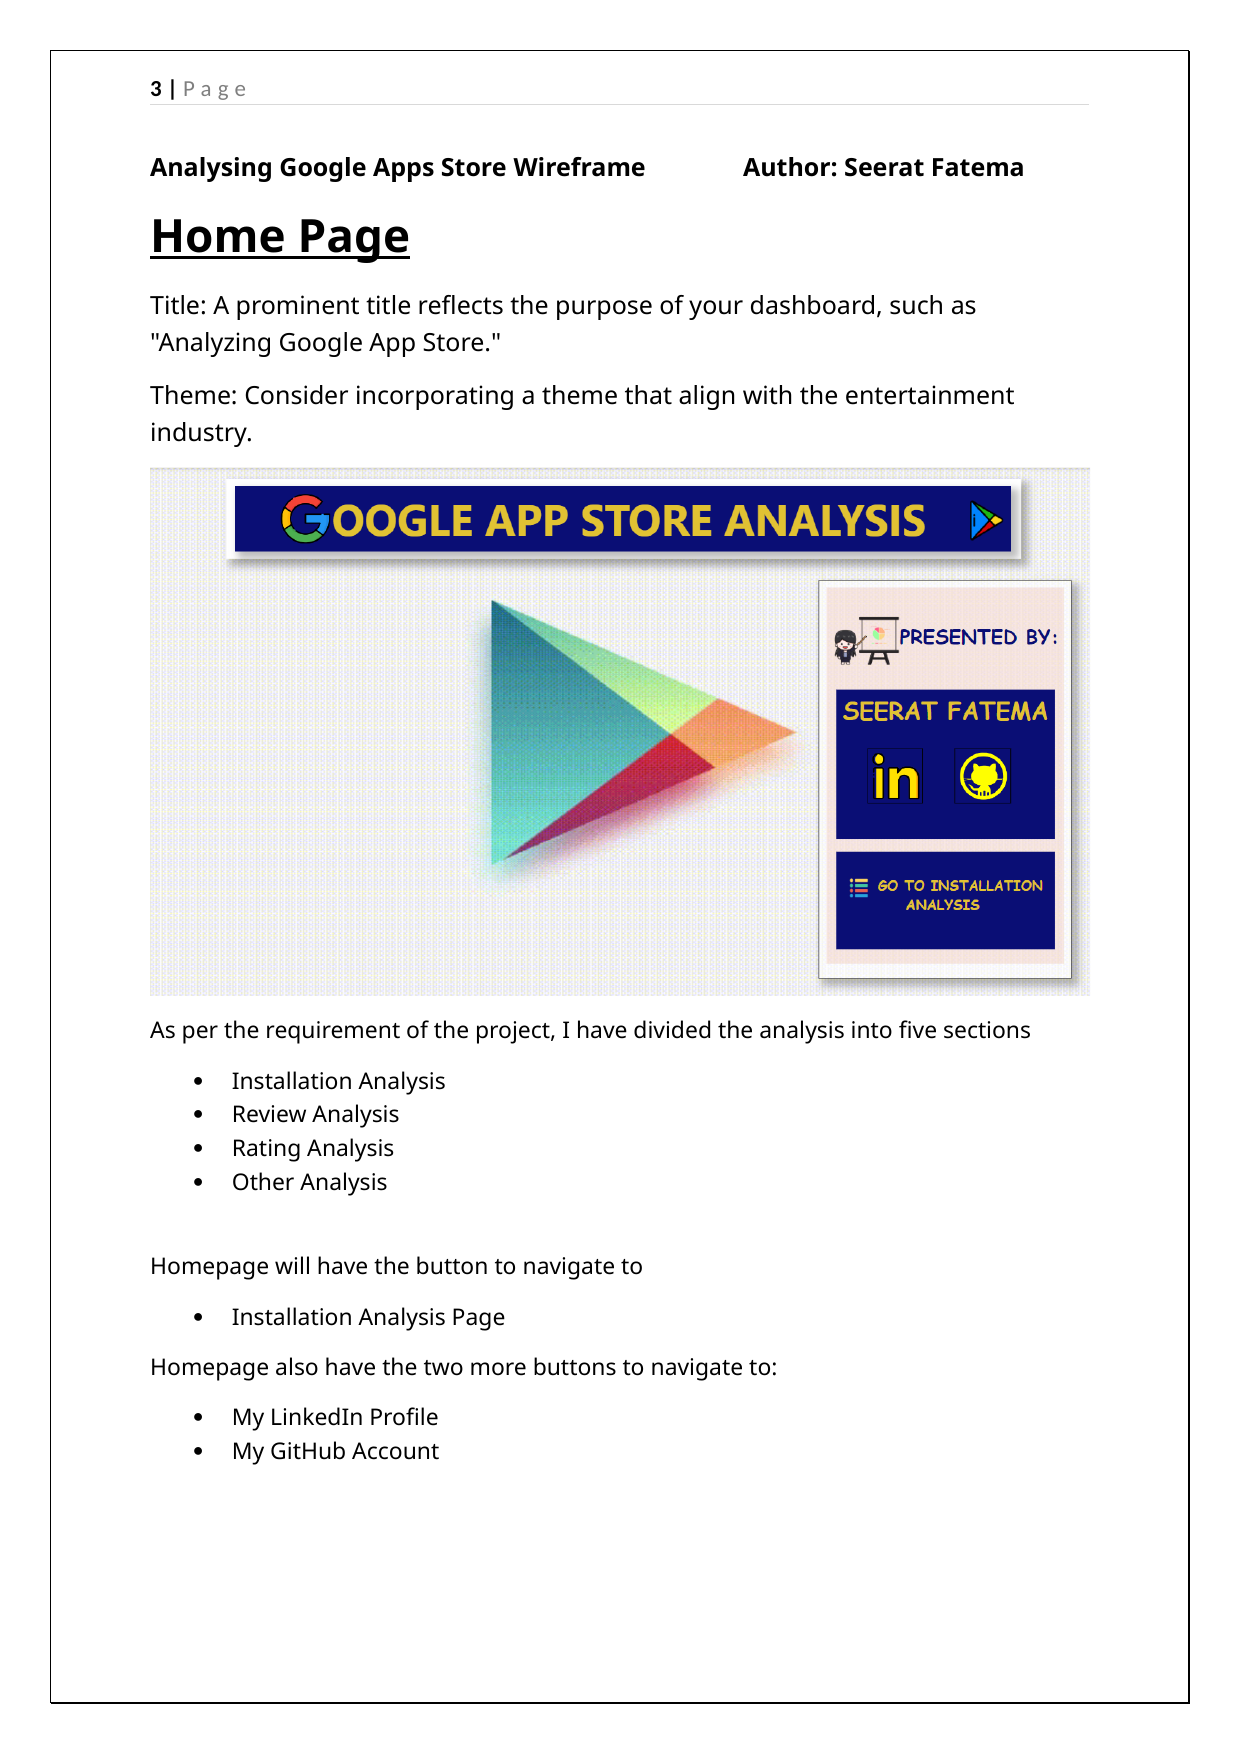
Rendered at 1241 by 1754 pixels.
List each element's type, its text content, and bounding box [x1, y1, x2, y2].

list Rating Analysis [194, 1132, 1089, 1163]
text Analysing Google Apps Store Wireframe Author: Seerat Fatema [150, 150, 1089, 184]
picture [150, 467, 1091, 996]
text As per the requirement of the project, I have divided the analysis into five sections [150, 1014, 1089, 1046]
list Other Analysis [194, 1166, 1089, 1197]
list Installation Analysis Page [194, 1301, 1089, 1332]
text Title: A prominent title reflects the purpose of your dashboard, such as "Analyzing Google App Store." [150, 287, 1089, 358]
text Home Page [150, 203, 1089, 266]
list Review Analysis [194, 1098, 1089, 1130]
text Homepage will have the button to navigate to [150, 1250, 1089, 1281]
list My GitHub Account [194, 1435, 1089, 1466]
text Theme: Consider incorporating a theme that align with the entertainment industry. [150, 378, 1089, 448]
text Homepage also have the two more buttons to navigate to: [150, 1351, 1089, 1382]
list Installation Analysis [194, 1065, 1089, 1096]
list My LinkedIn Profile [194, 1401, 1089, 1433]
